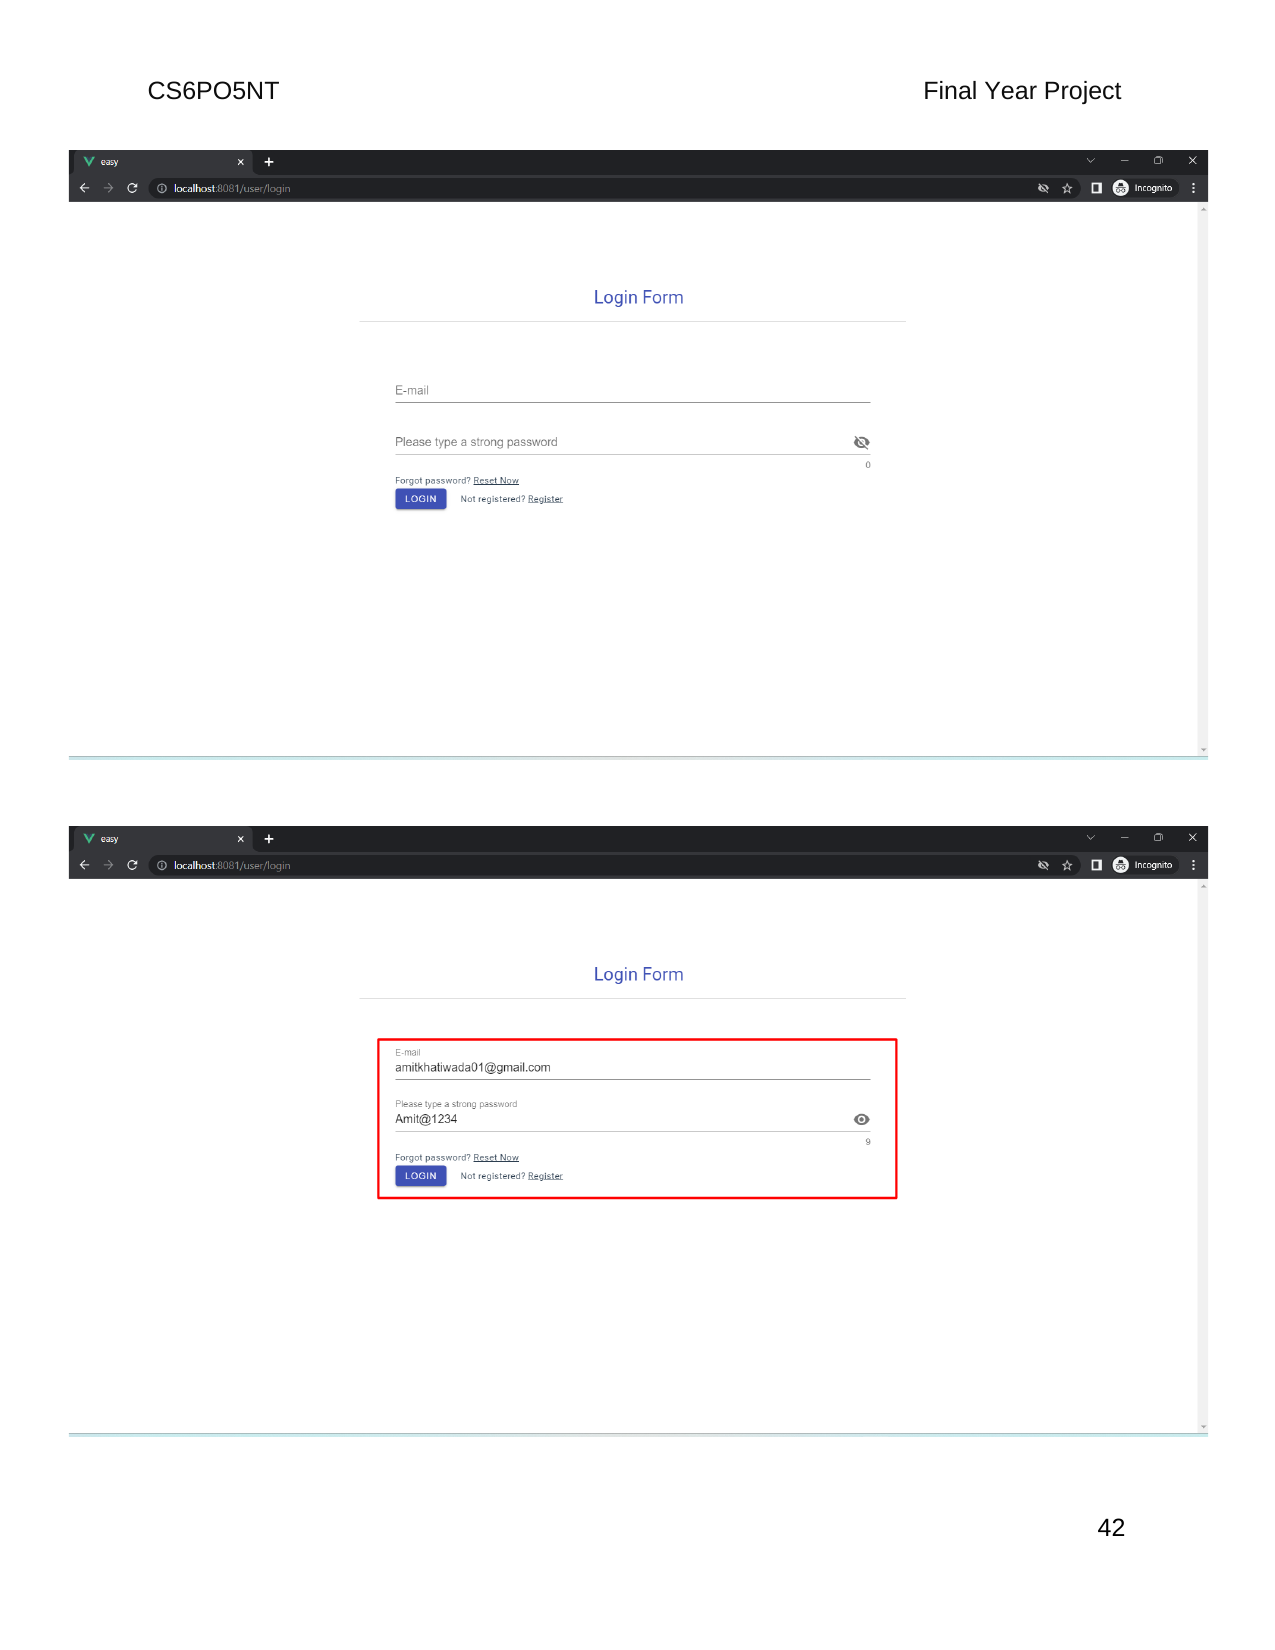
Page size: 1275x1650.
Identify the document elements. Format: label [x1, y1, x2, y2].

picture [68, 150, 1209, 760]
picture [68, 826, 1209, 1437]
